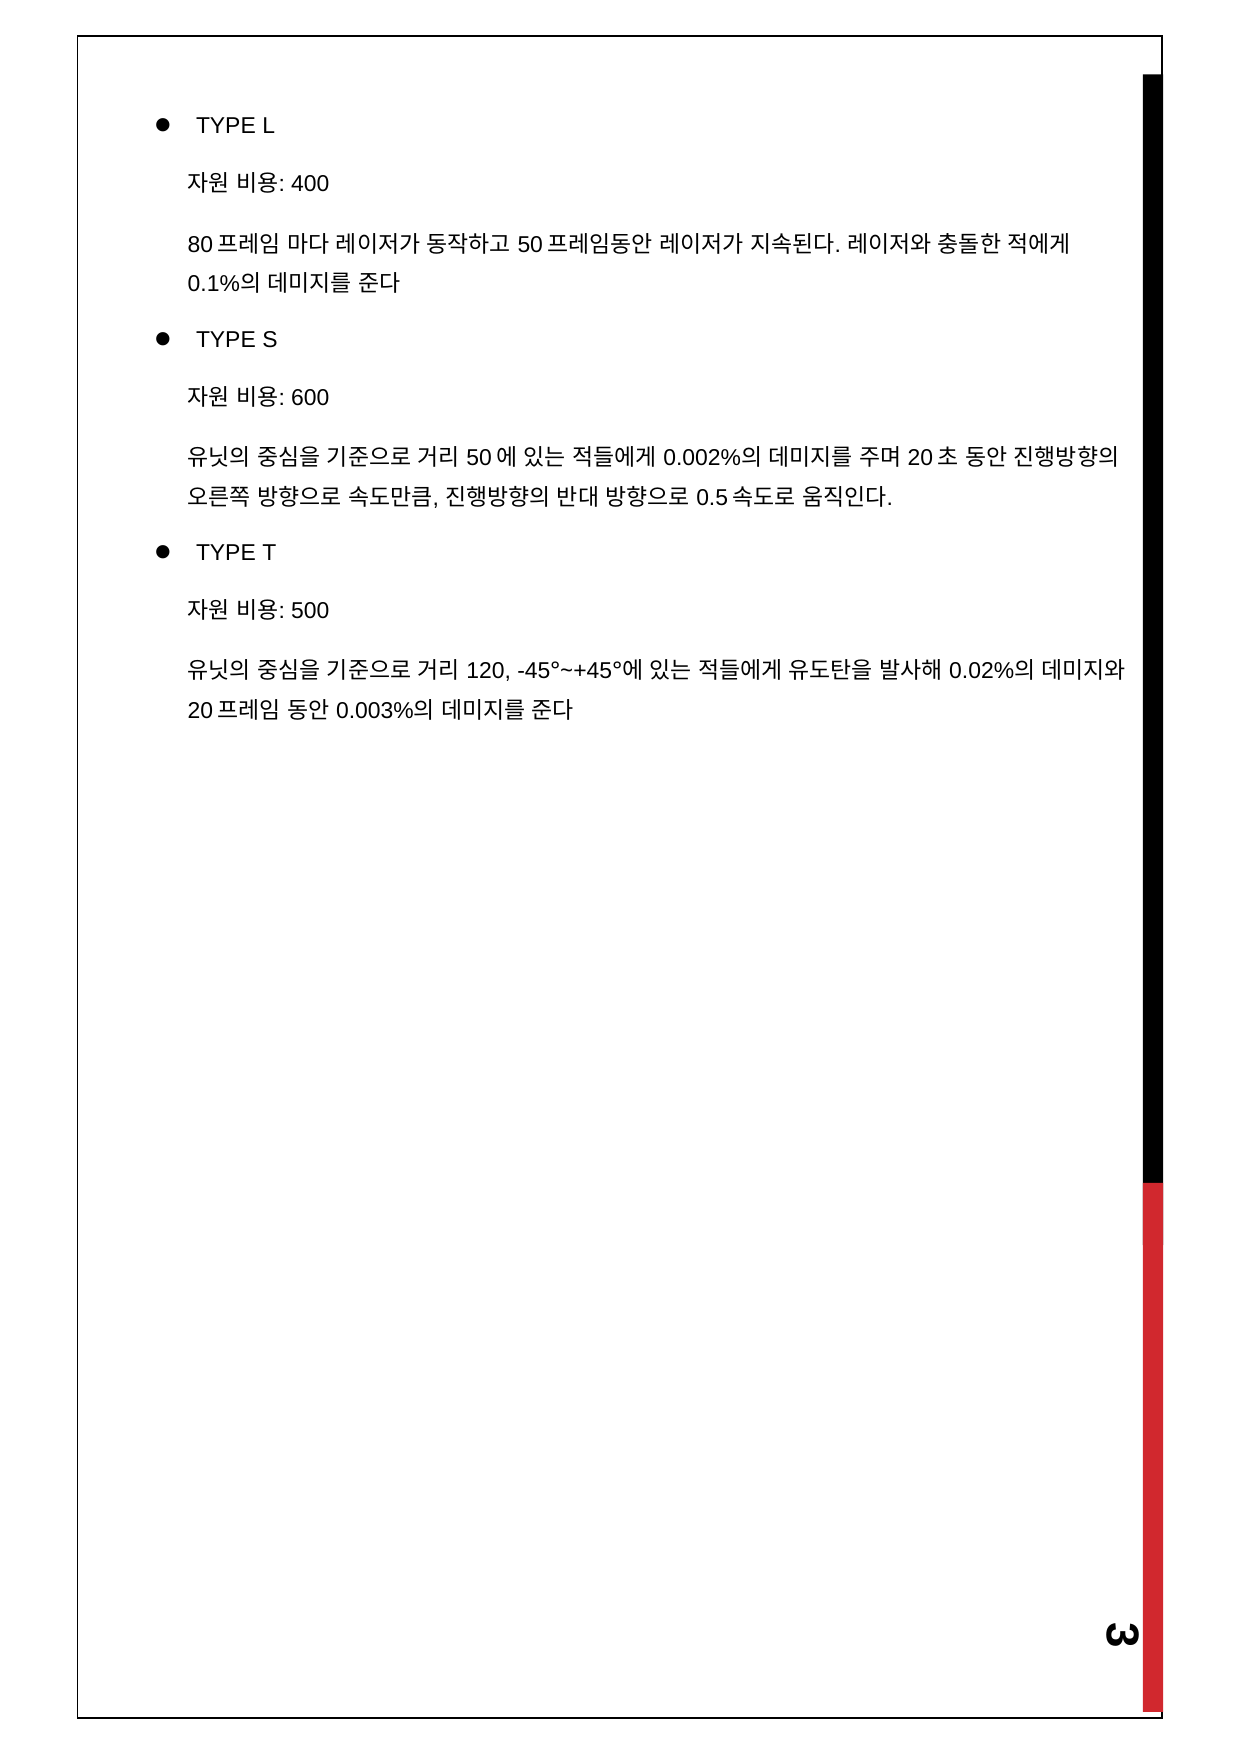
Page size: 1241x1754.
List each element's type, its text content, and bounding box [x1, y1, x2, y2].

list TYPE T [154, 539, 1128, 566]
list TYPE S [154, 326, 1128, 352]
text 80프레임 마다 레이저가 동작하고 50프레임동안 레이저가 지속된다. 레이저와 충돌한 적에게 0.1%의 데미지를 준다 [187, 226, 1128, 298]
text 자원 비용: 500 [187, 592, 1128, 625]
text 유닛의 중심을 기준으로 거리 120, -45°~+45°에 있는 적들에게 유도탄을 발사해 0.02%의 데미지와 20프레임 동안 0.003%의 데미지를 준다 [187, 652, 1128, 726]
text 자원 비용: 600 [187, 378, 1128, 412]
text 유닛의 중심을 기준으로 거리 50에 있는 적들에게 0.002%의 데미지를 주며 20초 동안 진행방향의 오른쪽 방향으로 속도만큼, 진행방향의 반대 방향으로 0.5속도로 움직인다. [187, 439, 1128, 512]
list TYPE L [154, 112, 1128, 139]
text 자원 비용: 400 [187, 165, 1128, 198]
